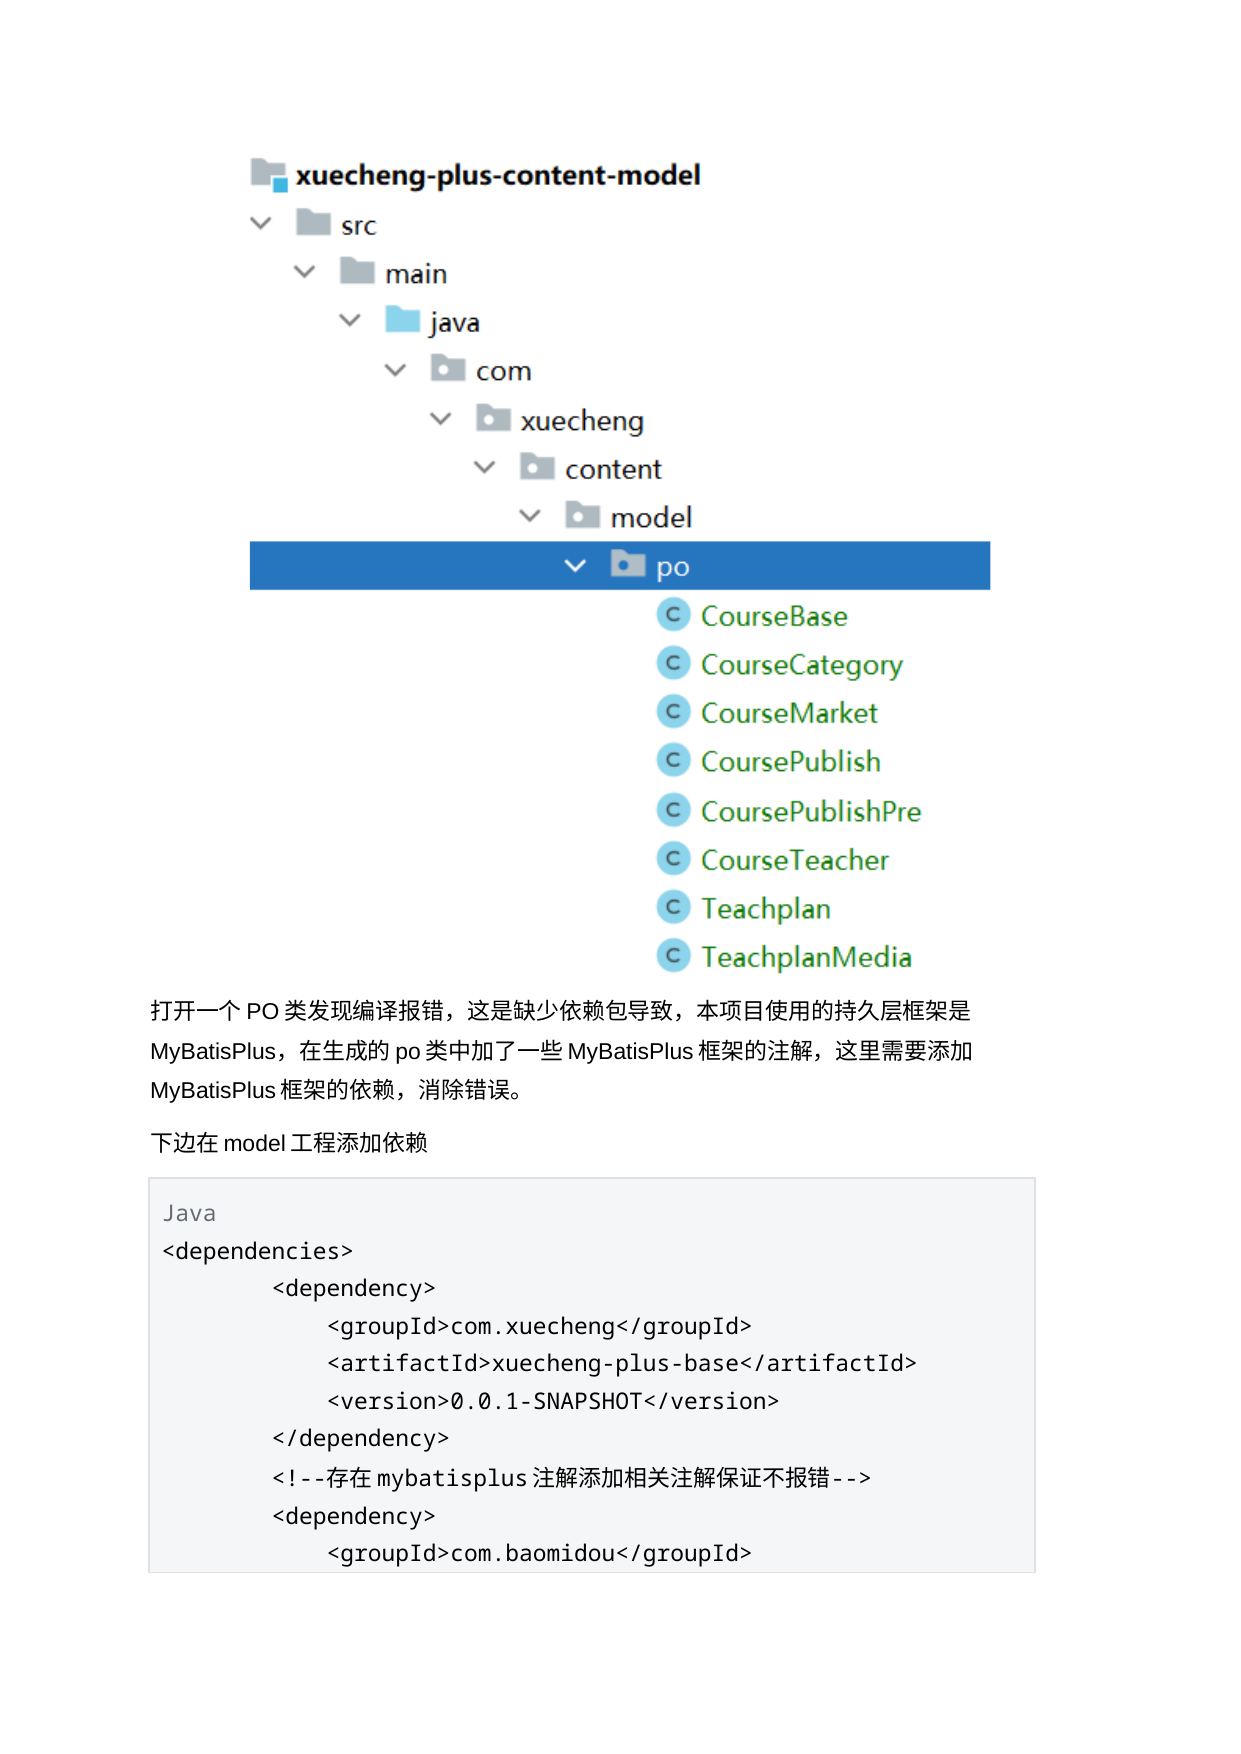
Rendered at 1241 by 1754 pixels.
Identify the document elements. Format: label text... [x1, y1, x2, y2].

picture [249, 150, 991, 975]
text 打开一个PO类发现编译报错，这是缺少依赖包导致，本项目使用的持久层框架是MyBatisPlus，在生成的po类中加了一些MyBatisPlus框架的注解，这里需要添加MyBatisPlus框架的依赖，消除错误。 [150, 993, 1090, 1106]
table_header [150, 1179, 1034, 1572]
text 下边在model工程添加依赖 [150, 1125, 1090, 1158]
